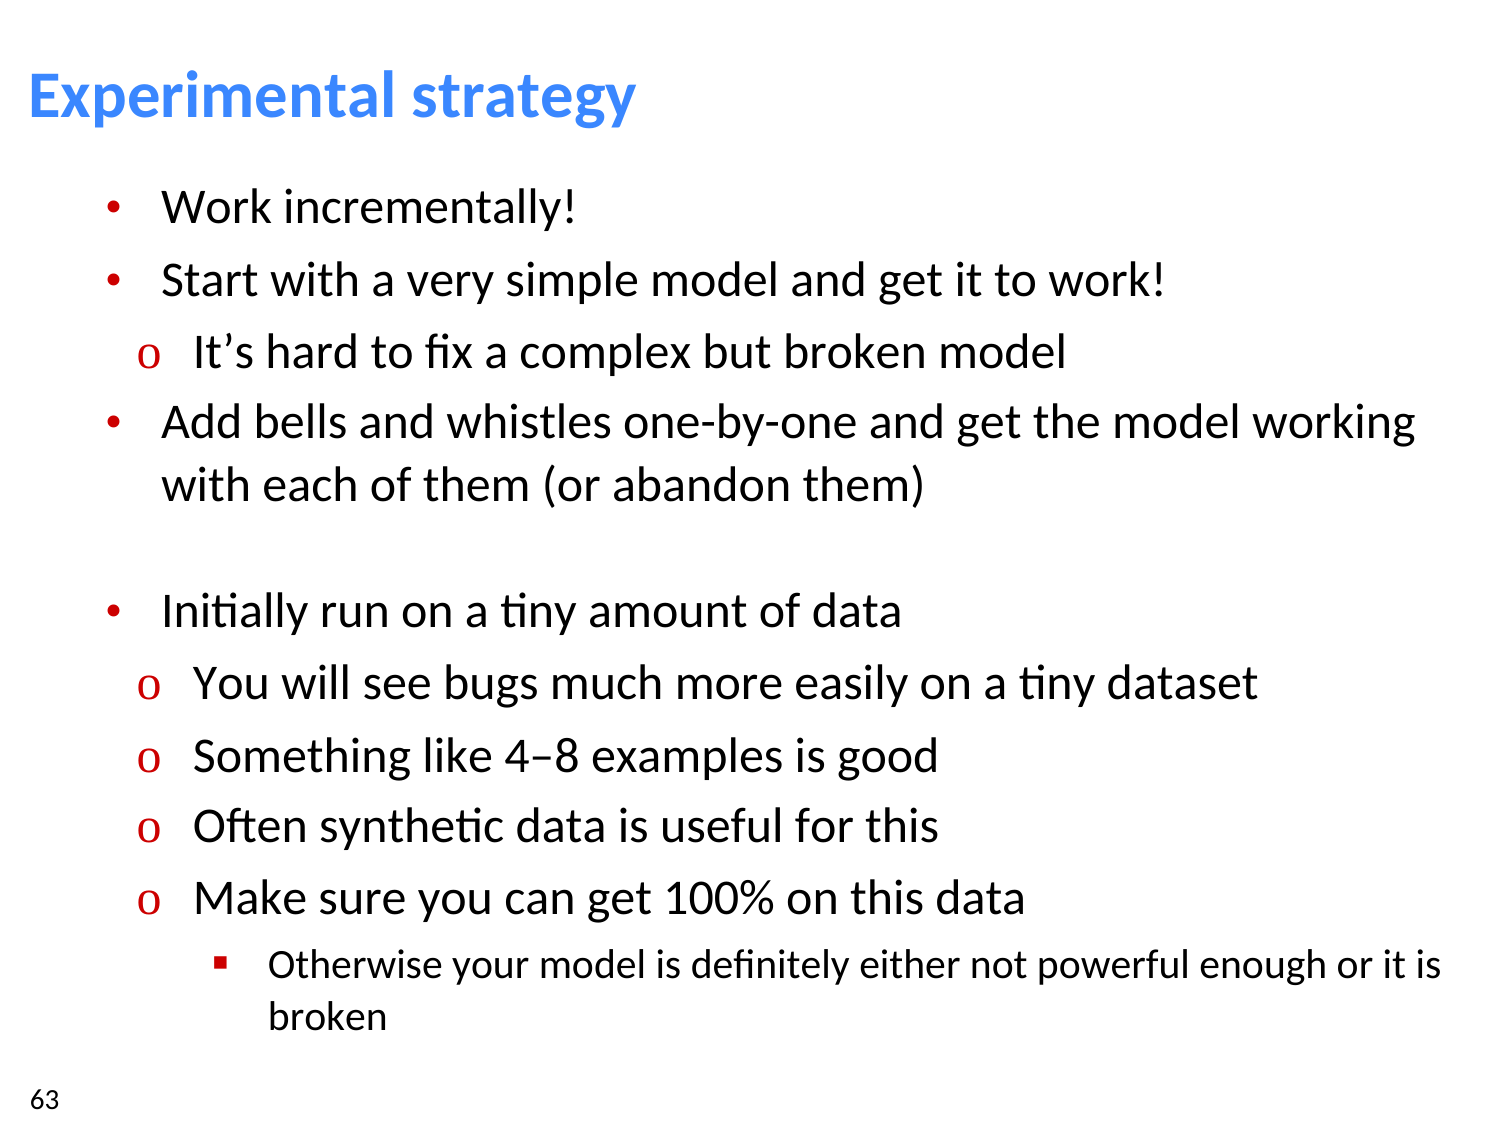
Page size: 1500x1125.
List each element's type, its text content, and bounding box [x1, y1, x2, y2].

list Something like 4–8 examples is good [136, 724, 1470, 785]
list Often synthetic data is useful for this [136, 794, 1470, 855]
list Add bells and whistles one-by-one and get the model working with each of them (or abandon them) [104, 390, 1470, 514]
list It’s hard to fix a complex but broken model [136, 320, 1470, 381]
list Initially run on a tiny amount of data [104, 579, 1470, 640]
subtitle Experimental strategy [28, 53, 1470, 134]
list You will see bugs much more easily on a tiny dataset [136, 651, 1470, 712]
list Start with a very simple model and get it to work! [104, 248, 1470, 309]
list Work incrementally! [104, 175, 1470, 236]
list Otherwise your model is definitely either not powerful enough or it is broken [211, 931, 1470, 1041]
list Make sure you can get 100% on this data [136, 866, 1470, 927]
